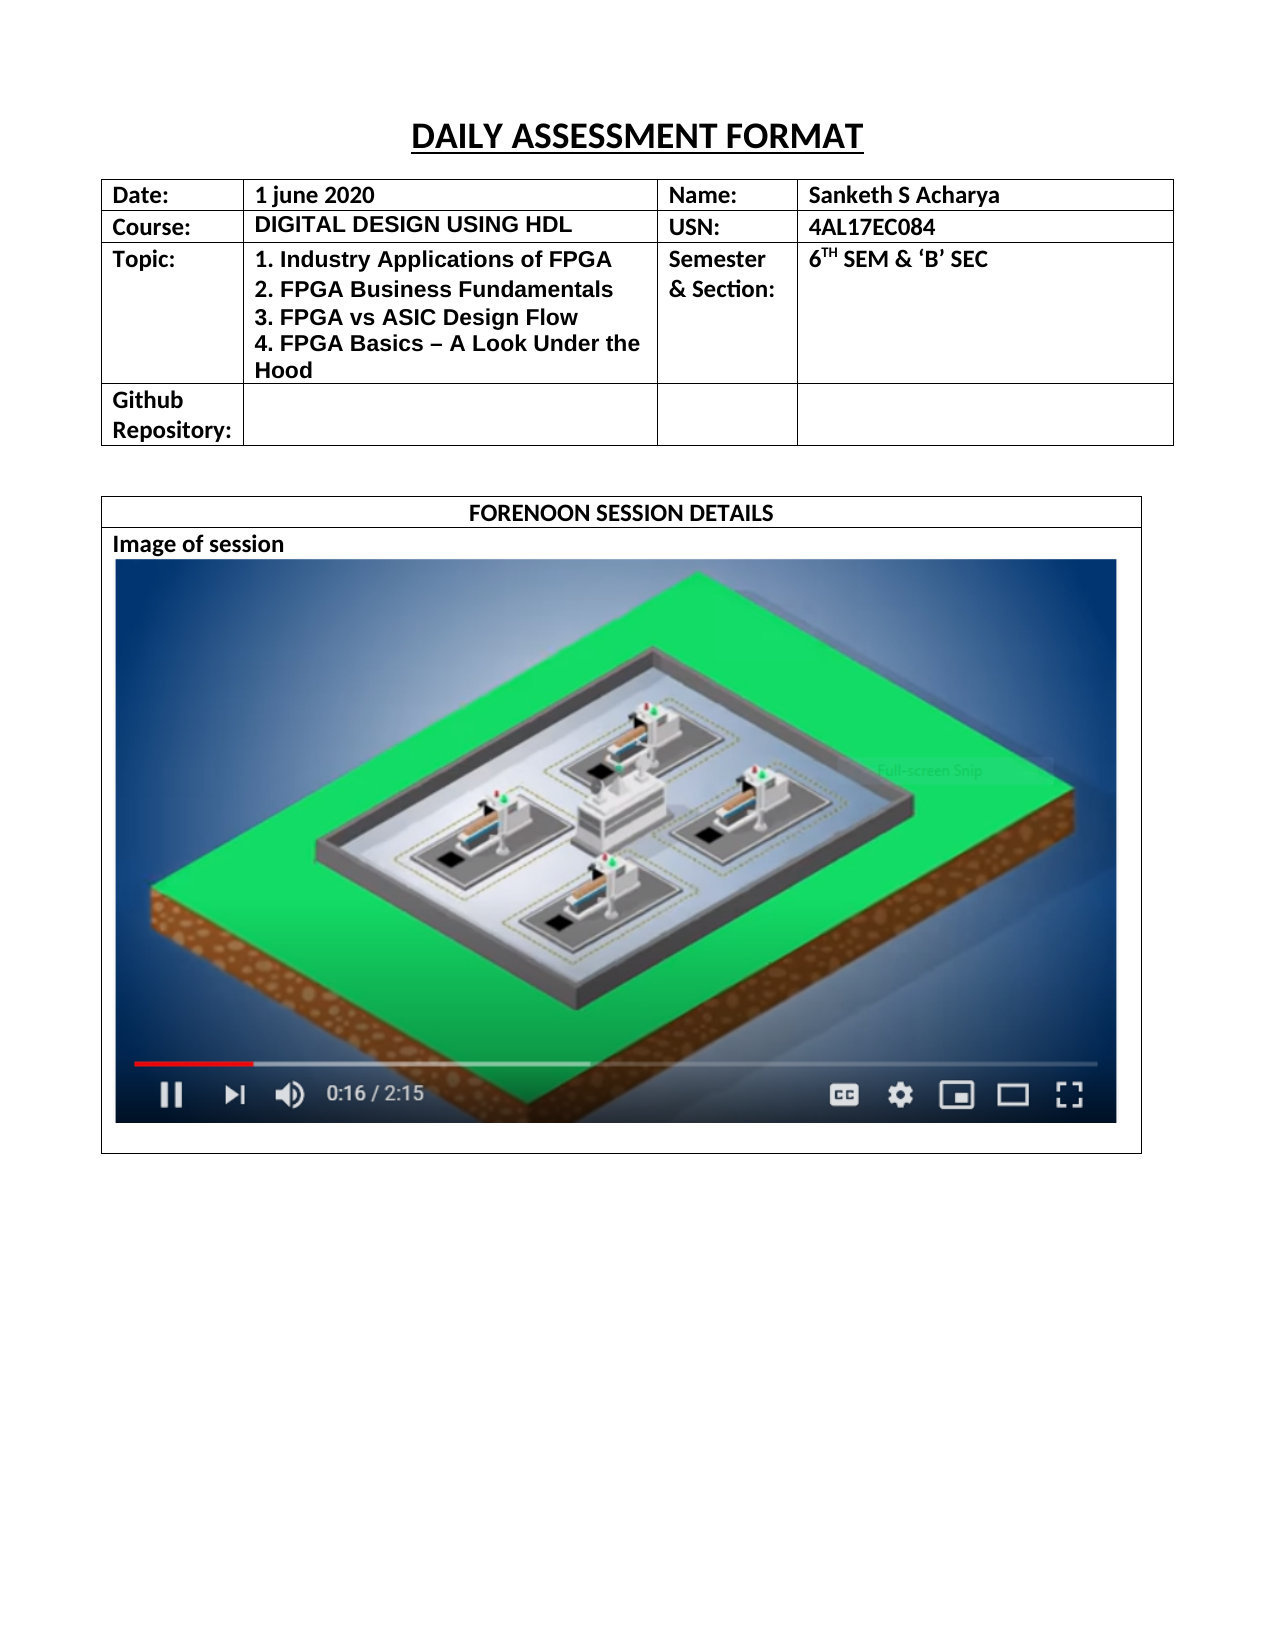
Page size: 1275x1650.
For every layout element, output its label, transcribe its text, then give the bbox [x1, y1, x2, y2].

table_header Date: [102, 180, 243, 210]
table_cell [244, 384, 657, 445]
table_header 1 june 2020 [244, 180, 657, 210]
table_header Name: [658, 180, 797, 210]
table_cell 1. Industry Applications of FPGA 2. FPGA Business Fundamentals 3. FPGA vs ASIC Design Flow 4. FPGA Basics – A Look Under the Hood [244, 243, 657, 383]
table_header FORENOON SESSION DETAILS [102, 497, 1141, 527]
table_cell 4AL17EC084 [798, 211, 1173, 242]
table_cell DIGITAL DESIGN USING HDL [244, 211, 657, 242]
text DAILY ASSESSMENT FORMAT [112, 112, 1162, 158]
table_cell Topic: [102, 243, 243, 383]
table_cell 6TH SEM & ‘B’ SEC [798, 243, 1173, 383]
picture [112, 558, 1119, 1123]
table_cell Semester & Section: [658, 243, 797, 383]
table_cell USN: [658, 211, 797, 242]
table_cell [798, 384, 1173, 445]
table_cell Course: [102, 211, 243, 242]
table_header Sanketh S Acharya [798, 180, 1173, 210]
table_cell Github Repository: [102, 384, 243, 445]
table_cell [658, 384, 797, 445]
table_cell Image of session [102, 528, 1141, 1153]
